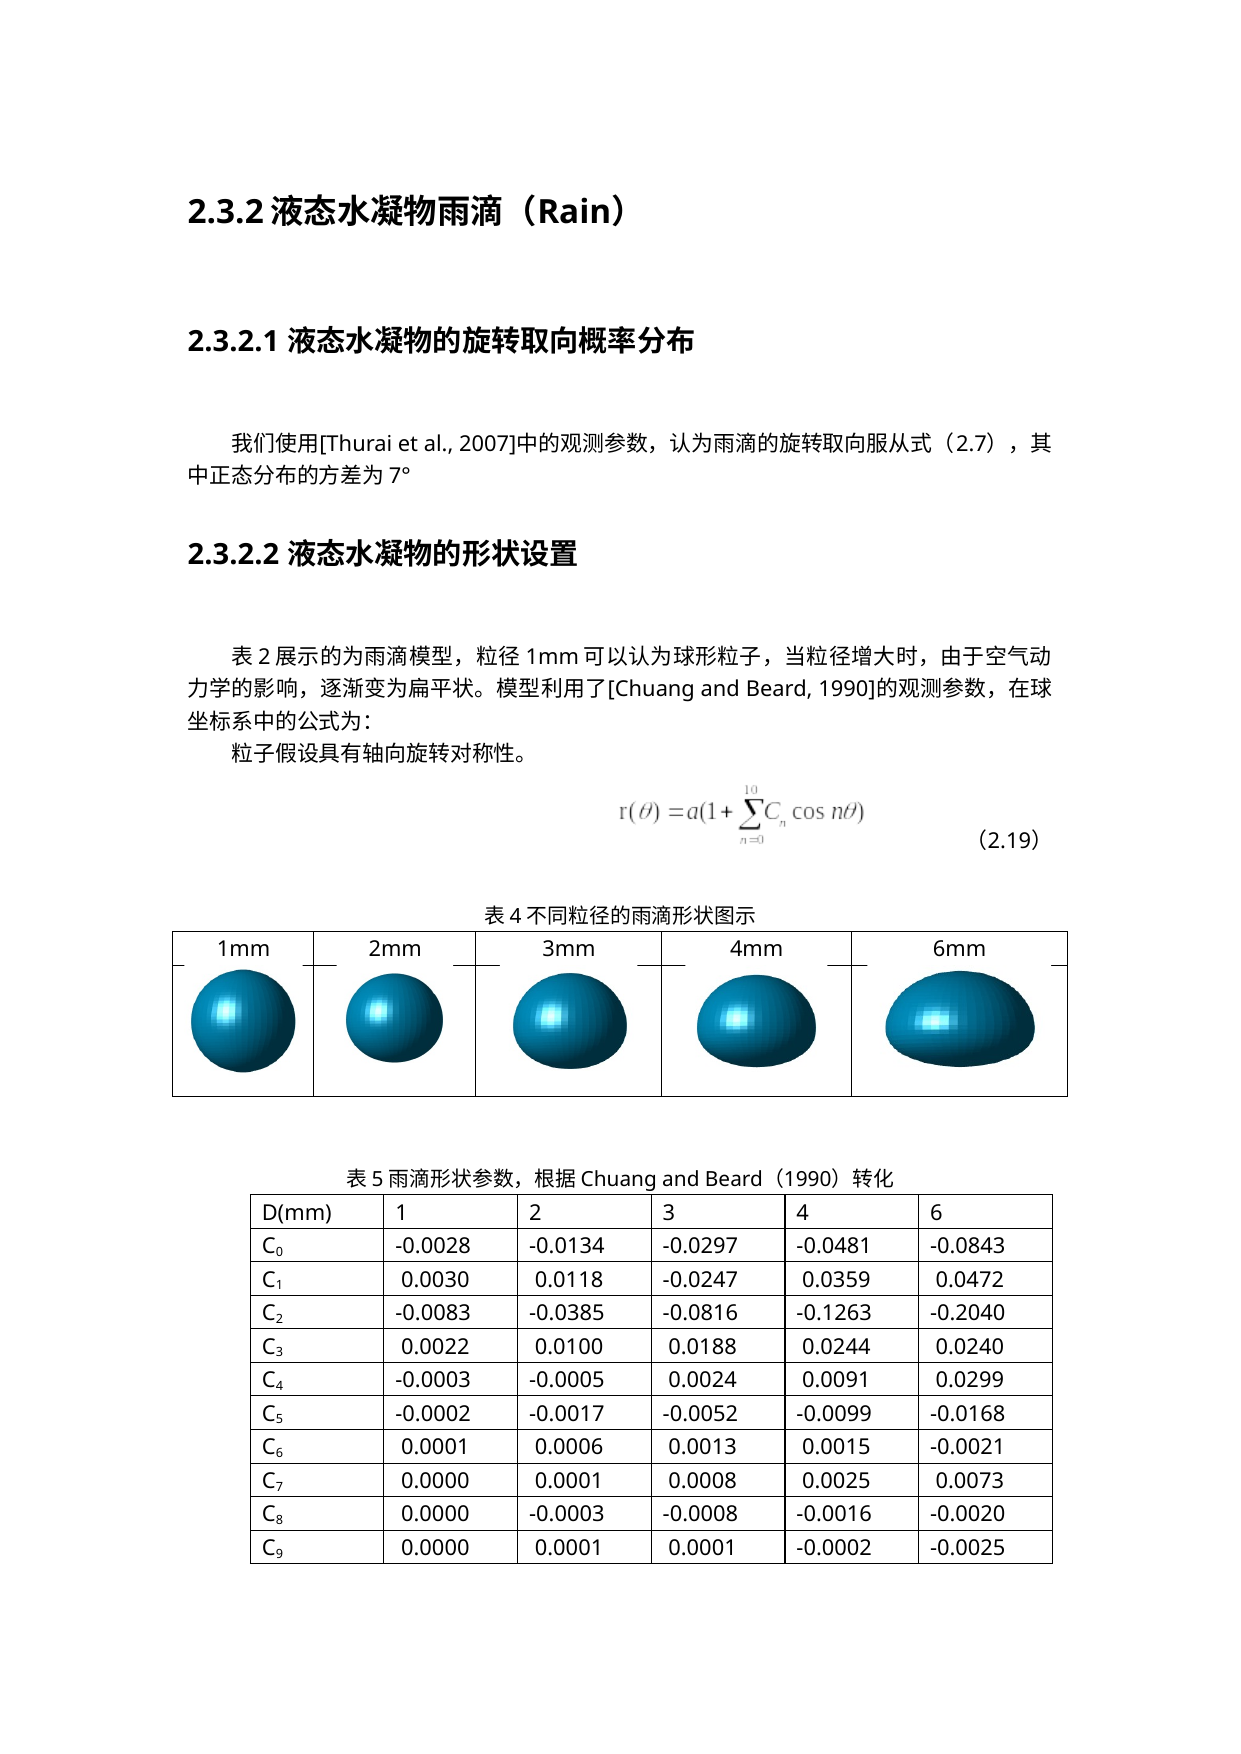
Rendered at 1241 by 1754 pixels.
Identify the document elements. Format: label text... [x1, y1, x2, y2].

table_cell -0.0008 [652, 1497, 784, 1529]
table_cell C3 [251, 1329, 383, 1362]
subtitle 2.3.2.2 液态水凝物的形状设置 [187, 519, 1053, 584]
table_cell 0.0472 [919, 1262, 1052, 1295]
text 表4 不同粒径的雨滴形状图示 [187, 898, 1053, 931]
table_cell 0.0091 [786, 1363, 918, 1395]
table_cell 0.0359 [786, 1262, 918, 1295]
table_cell C9 [251, 1531, 383, 1563]
table_cell -0.0099 [786, 1396, 918, 1429]
table_cell [314, 966, 475, 1096]
table_cell 0.0013 [652, 1430, 784, 1462]
table_header 3 [652, 1195, 784, 1228]
subtitle 2.3.2.1 液态水凝物的旋转取向概率分布 [187, 307, 1053, 372]
table_cell -0.0247 [652, 1262, 784, 1295]
table_cell 0.0024 [652, 1363, 784, 1395]
table_cell 0.0244 [786, 1329, 918, 1362]
subtitle 2.3.2液态水凝物雨滴（Rain） [187, 177, 1053, 242]
table_header D(mm) [251, 1195, 383, 1228]
table_cell C8 [251, 1497, 383, 1529]
table_cell -0.0003 [384, 1363, 517, 1395]
picture [867, 965, 1052, 1071]
table_cell [173, 966, 313, 1096]
table_cell -0.2040 [919, 1296, 1052, 1328]
table_cell 0.0001 [652, 1531, 784, 1563]
table_cell [476, 966, 661, 1096]
table_header 3mm [476, 932, 661, 964]
table_cell -0.0028 [384, 1229, 517, 1261]
table_cell -0.0385 [518, 1296, 651, 1328]
text 表2展示的为雨滴模型，粒径1mm可以认为球形粒子，当粒径增大时，由于空气动力学的影响，逐渐变为扁平状。模型利用了[Chuang and Beard, 1990]的观测参数，在球坐标系中的公式为： [187, 638, 1053, 736]
table_cell -0.0016 [786, 1497, 918, 1529]
table_cell 0.0008 [652, 1464, 784, 1496]
table_header 2 [518, 1195, 651, 1228]
table_cell -0.0002 [786, 1531, 918, 1563]
table_header 6 [919, 1195, 1052, 1228]
picture [184, 965, 303, 1077]
table_cell 0.0188 [652, 1329, 784, 1362]
table_cell -0.1263 [786, 1296, 918, 1328]
table_header 6mm [852, 932, 1067, 964]
table_cell 0.0015 [786, 1430, 918, 1462]
table_cell C1 [251, 1262, 383, 1295]
table_cell C6 [251, 1430, 383, 1462]
table_cell [662, 966, 851, 1096]
table_cell 0.0001 [518, 1531, 651, 1563]
table_cell 0.0030 [384, 1262, 517, 1295]
table_cell 0.0299 [919, 1363, 1052, 1395]
table_cell 0.0000 [384, 1497, 517, 1529]
table_cell 0.0001 [384, 1430, 517, 1462]
table_cell C0 [251, 1229, 383, 1261]
table_cell -0.0816 [652, 1296, 784, 1328]
table_cell -0.0843 [919, 1229, 1052, 1261]
table_cell C4 [251, 1363, 383, 1395]
picture [685, 965, 828, 1077]
table_cell -0.0168 [919, 1396, 1052, 1429]
table_cell -0.0052 [652, 1396, 784, 1429]
table_cell 0.0240 [919, 1329, 1052, 1362]
table_cell 0.0100 [518, 1329, 651, 1362]
table_cell 0.0022 [384, 1329, 517, 1362]
table_cell C2 [251, 1296, 383, 1328]
table_cell 0.0006 [518, 1430, 651, 1462]
picture [499, 965, 638, 1076]
table_cell -0.0021 [919, 1430, 1052, 1462]
table_cell 0.0073 [919, 1464, 1052, 1496]
table_cell -0.0481 [786, 1229, 918, 1261]
table_header 4 [786, 1195, 918, 1228]
table_header 1mm [173, 932, 313, 964]
table_cell -0.0297 [652, 1229, 784, 1261]
text （2.19） [187, 768, 1053, 866]
table_cell -0.0025 [919, 1531, 1052, 1563]
table_cell -0.0003 [518, 1497, 651, 1529]
table_cell 0.0118 [518, 1262, 651, 1295]
picture [336, 965, 454, 1071]
table_cell 0.0000 [384, 1464, 517, 1496]
table_cell C7 [251, 1464, 383, 1496]
table_header 2mm [314, 932, 475, 964]
table_cell C5 [251, 1396, 383, 1429]
table_cell -0.0005 [518, 1363, 651, 1395]
table_cell 0.0025 [786, 1464, 918, 1496]
table_cell 0.0001 [518, 1464, 651, 1496]
table_cell -0.0083 [384, 1296, 517, 1328]
table_cell -0.0020 [919, 1497, 1052, 1529]
table_cell [852, 966, 1067, 1096]
text 粒子假设具有轴向旋转对称性。 [187, 736, 1053, 768]
text 表5 雨滴形状参数，根据Chuang and Beard（1990）转化 [187, 1162, 1053, 1194]
table_cell 0.0000 [384, 1531, 517, 1563]
table_cell -0.0017 [518, 1396, 651, 1429]
table_cell -0.0002 [384, 1396, 517, 1429]
table_cell -0.0134 [518, 1229, 651, 1261]
table_header 1 [384, 1195, 517, 1228]
table_header 4mm [662, 932, 851, 964]
text 我们使用[Thurai et al., 2007]中的观测参数，认为雨滴的旋转取向服从式（2.7），其中正态分布的方差为7° [187, 425, 1053, 490]
